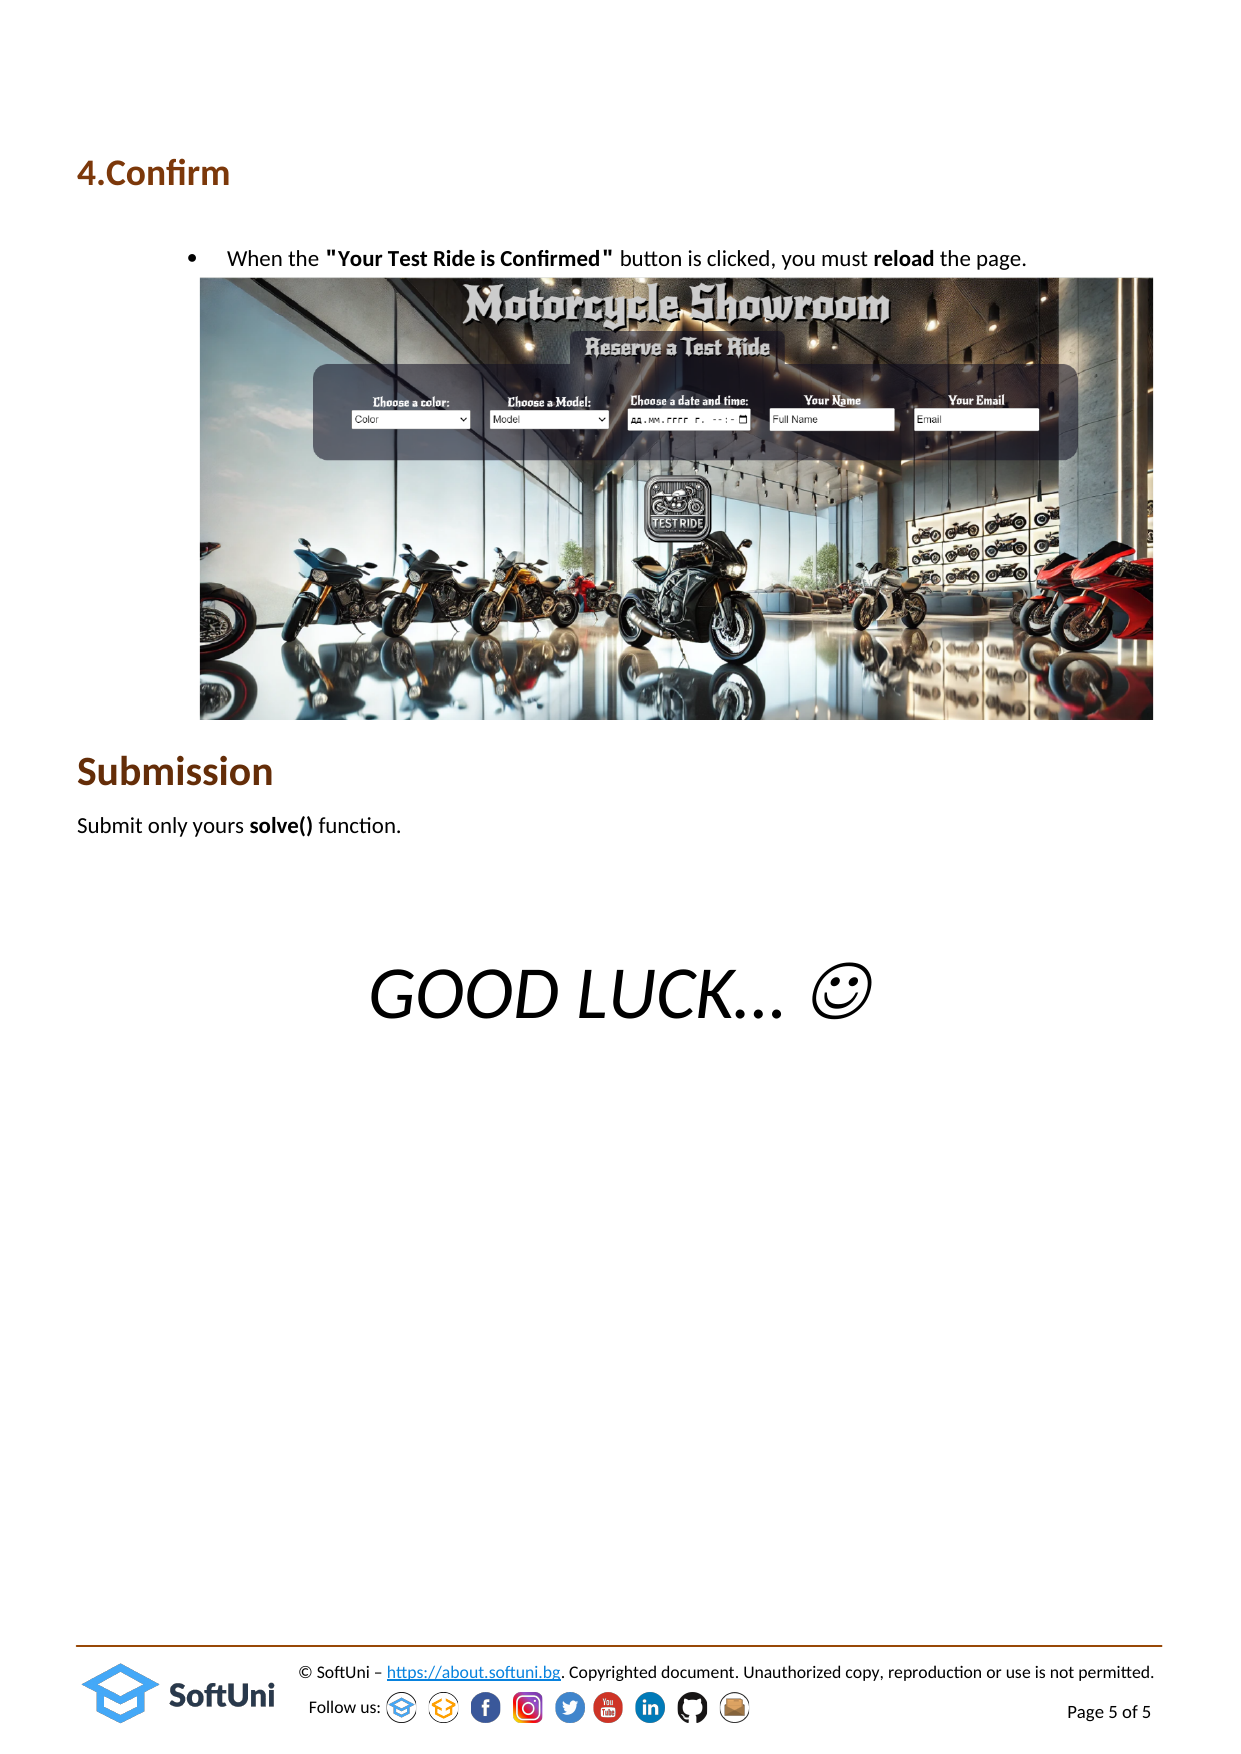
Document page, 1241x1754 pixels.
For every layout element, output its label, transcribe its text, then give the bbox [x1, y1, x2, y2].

picture [75, 1658, 281, 1729]
picture [635, 1692, 644, 1701]
picture [428, 1692, 459, 1723]
picture [656, 1692, 665, 1701]
picture [656, 1714, 665, 1723]
picture [513, 1692, 543, 1723]
picture [719, 1692, 750, 1723]
text Submit only yours solve() function. [77, 811, 1163, 839]
picture [555, 1692, 585, 1723]
list When the "Your Test Ride is Confirmed" button is clicked, you must reload the page. [114, 242, 1163, 273]
picture [677, 1692, 708, 1723]
picture [199, 277, 1154, 720]
subtitle Submission [77, 744, 1163, 795]
picture [471, 1692, 501, 1723]
picture [649, 1705, 658, 1714]
picture [635, 1714, 644, 1723]
text GOOD LUCK… [77, 945, 1163, 1037]
picture [593, 1692, 623, 1723]
text 4.Confirm [77, 148, 1163, 194]
picture [386, 1692, 417, 1723]
